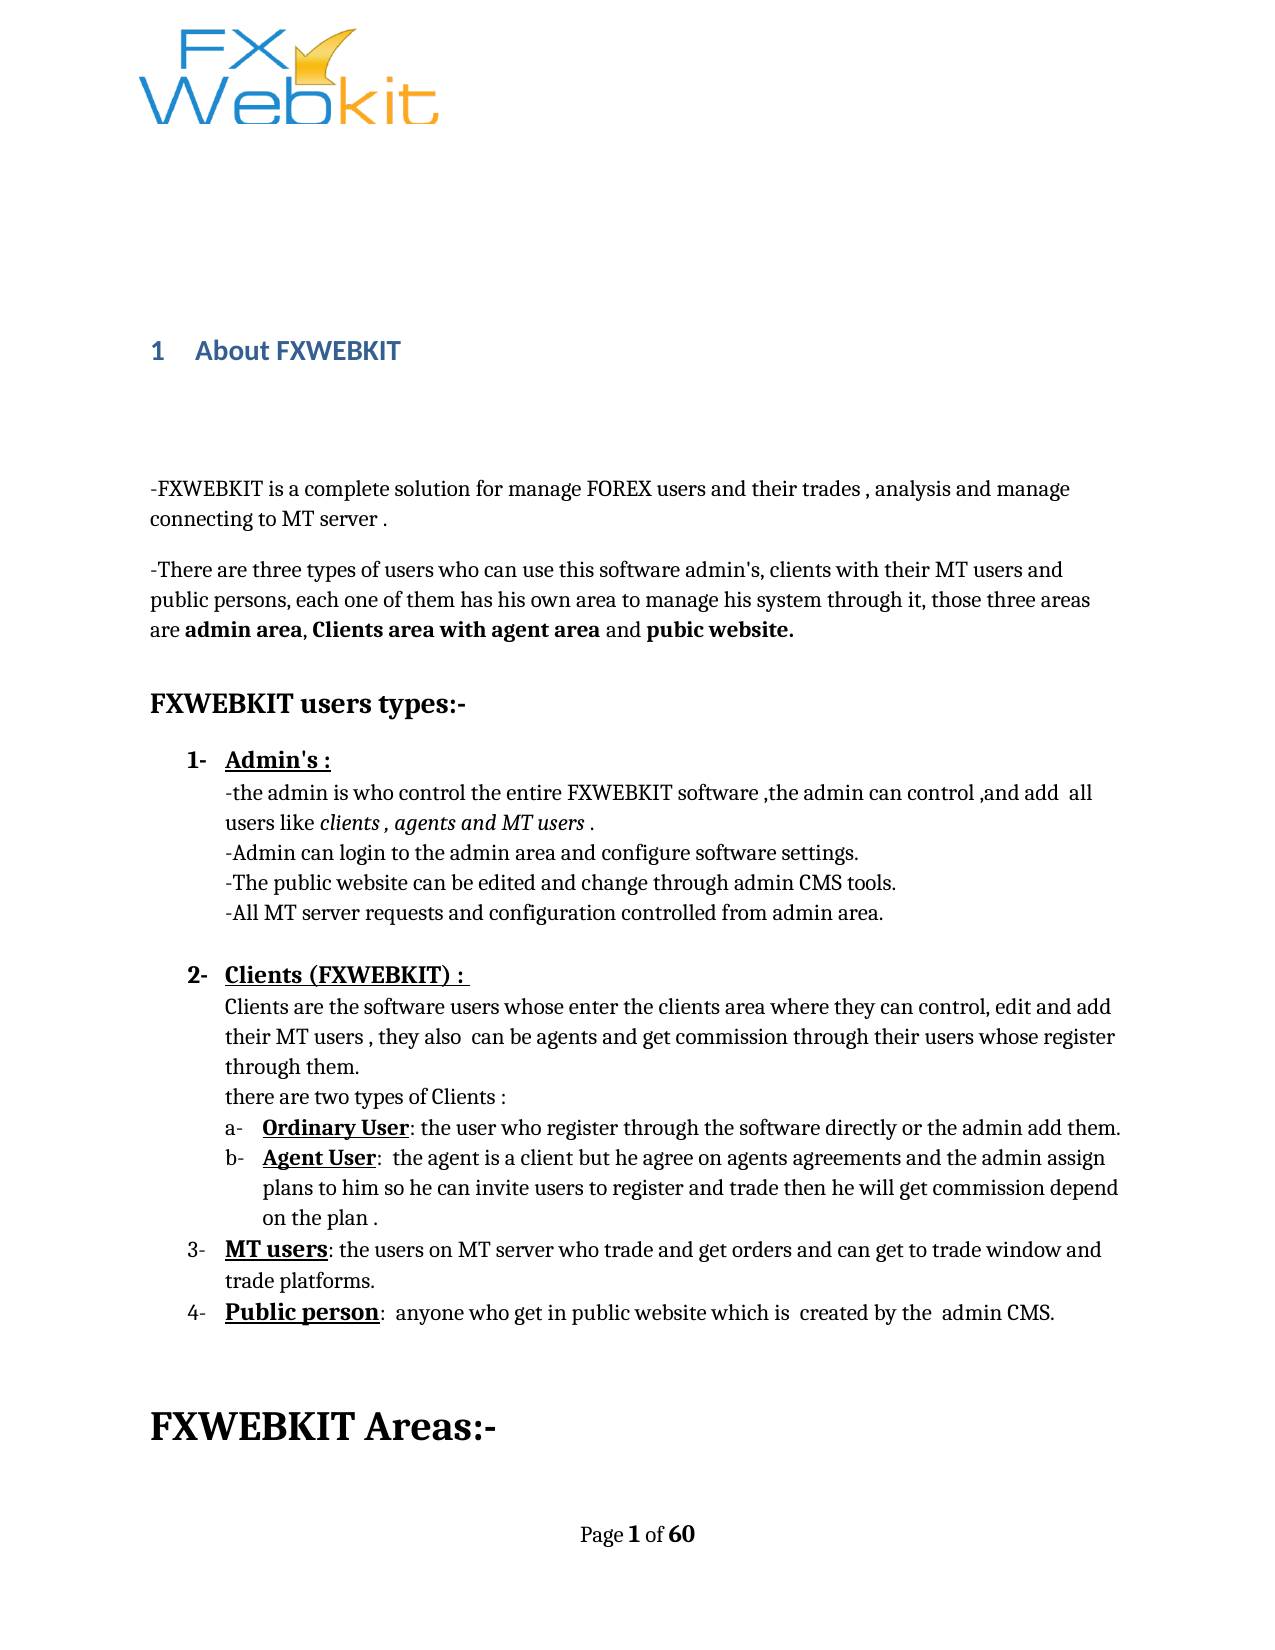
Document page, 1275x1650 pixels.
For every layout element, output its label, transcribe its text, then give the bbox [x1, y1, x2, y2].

text FXWEBKIT Areas:- [150, 1403, 1125, 1451]
list Clients (FXWEBKIT) : [187, 961, 1125, 989]
text -FXWEBKIT is a complete solution for manage FOREX users and their trades , analysis and manage connecting to MT server . [150, 475, 1125, 532]
list MT users: the users on MT server who trade and get orders and can get to trade window and trade platforms. [187, 1235, 1125, 1294]
list Clients are the software users whose enter the clients area where they can control, edit and add their MT users , they also can be agents and get commission through their users whose register through them. there are two types of Clients : [225, 993, 1125, 1111]
list Ordinary User: the user who register through the software directly or the admin add them. [225, 1114, 1125, 1141]
list Agent User: the agent is a client but he agree on agents agreements and the admin assign plans to him so he can invite users to register and trade then he will get commission depend on the plan . [225, 1144, 1125, 1231]
list -Admin can login to the admin area and configure software settings. [225, 840, 1125, 866]
list -All MT server requests and configuration controlled from admin area. [225, 900, 1125, 926]
subtitle About FXWEBKIT [150, 332, 1125, 368]
list Public person: anyone who get in public website which is created by the admin CMS. [187, 1298, 1125, 1327]
list -The public website can be edited and change through admin CMS tools. [225, 870, 1125, 896]
list -the admin is who control the entire FXWEBKIT software ,the admin can control ,and add all users like clients , agents and MT users . [225, 779, 1125, 836]
picture [130, 23, 440, 124]
list Admin's : [187, 746, 1125, 775]
text -There are three types of users who can use this software admin's, clients with their MT users and public persons, each one of them has his own area to manage his system through it, those three areas are admin area, Clients area with agent area and pubic website. FXWEBKIT users types:- [150, 557, 1125, 720]
